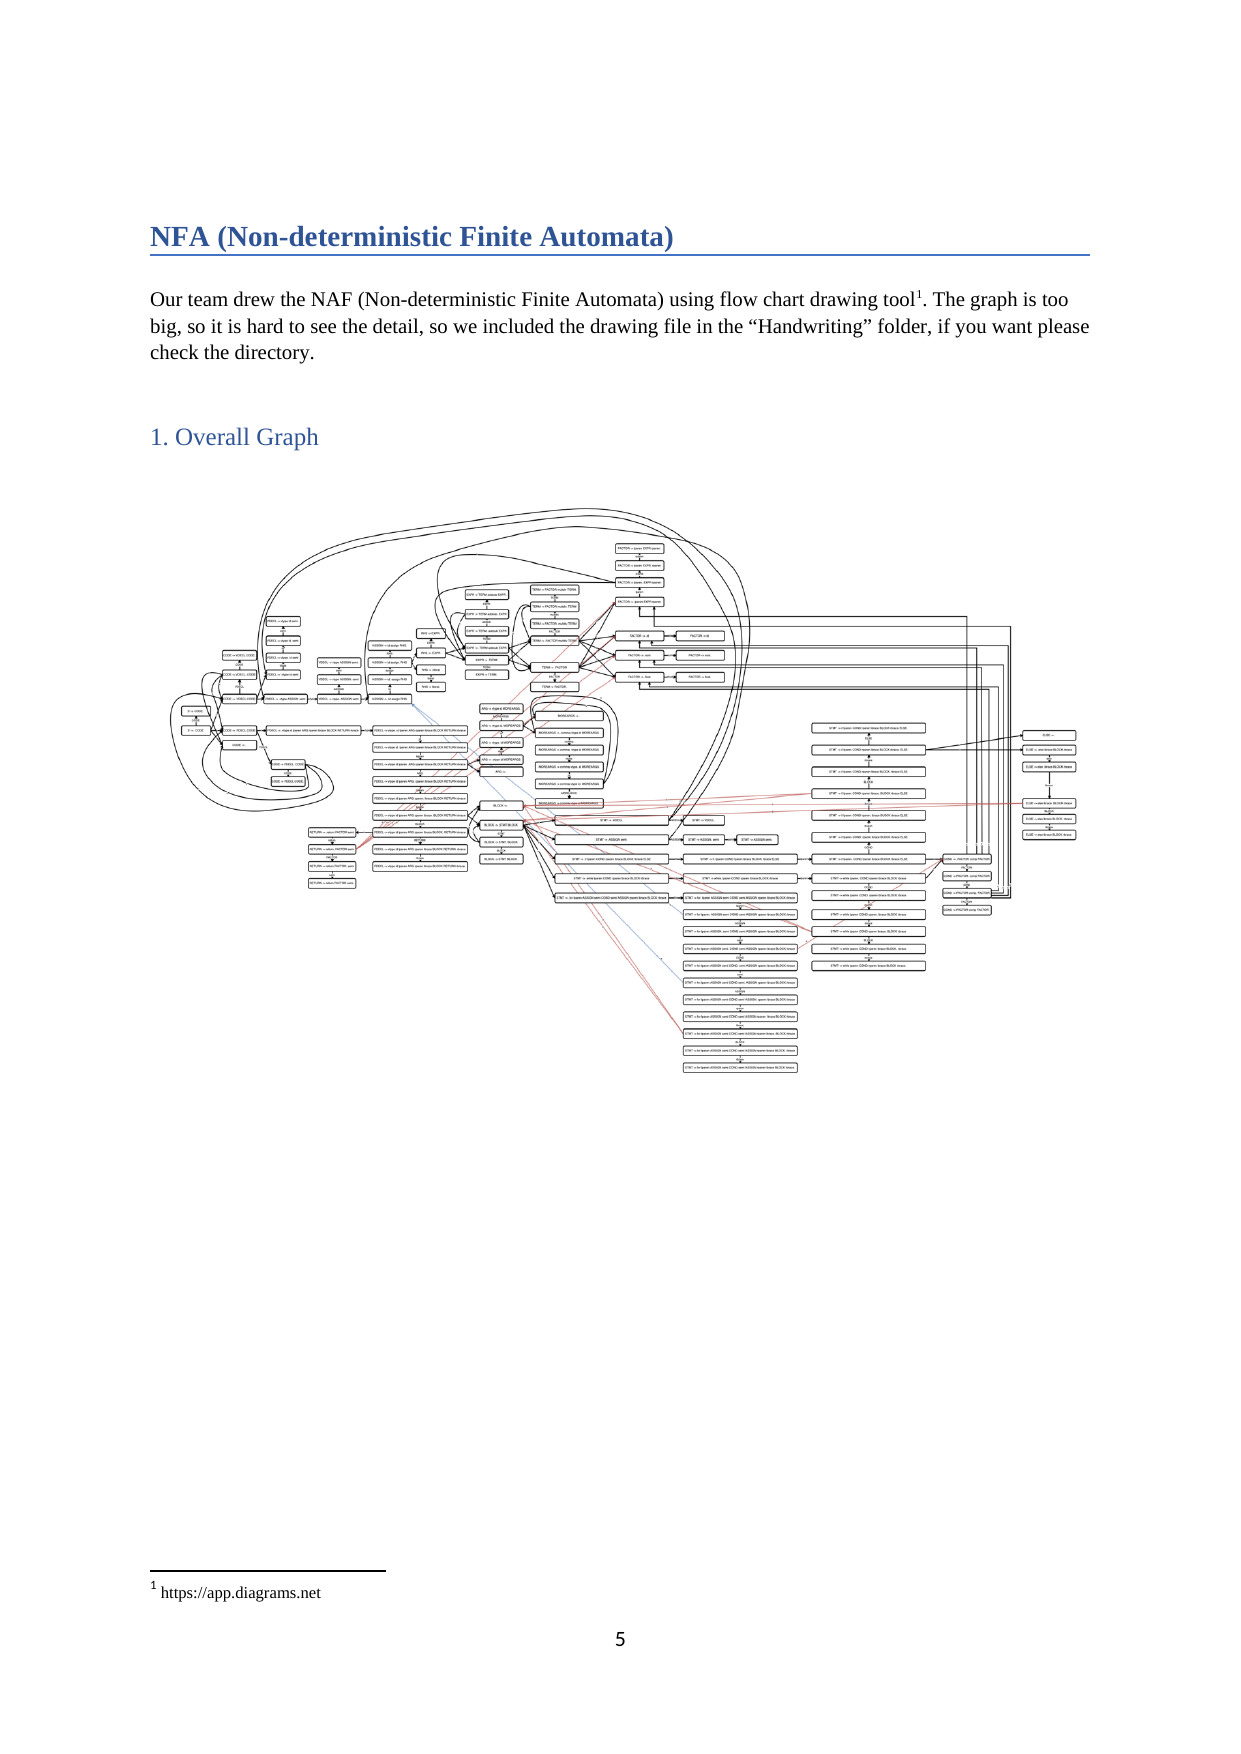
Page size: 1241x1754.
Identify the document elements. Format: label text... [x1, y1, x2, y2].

picture [150, 491, 1091, 1088]
subtitle 1. Overall Graph [150, 422, 1090, 451]
text Our team drew the NAF (Non-deterministic Finite Automata) using flow chart drawing tool. The graph is too big, so it is hard to see the detail, so we included the drawing file in the “Handwriting” folder, if you want please check the directory. [150, 287, 1090, 364]
subtitle NFA (Non-deterministic Finite Automata) [150, 219, 1090, 254]
